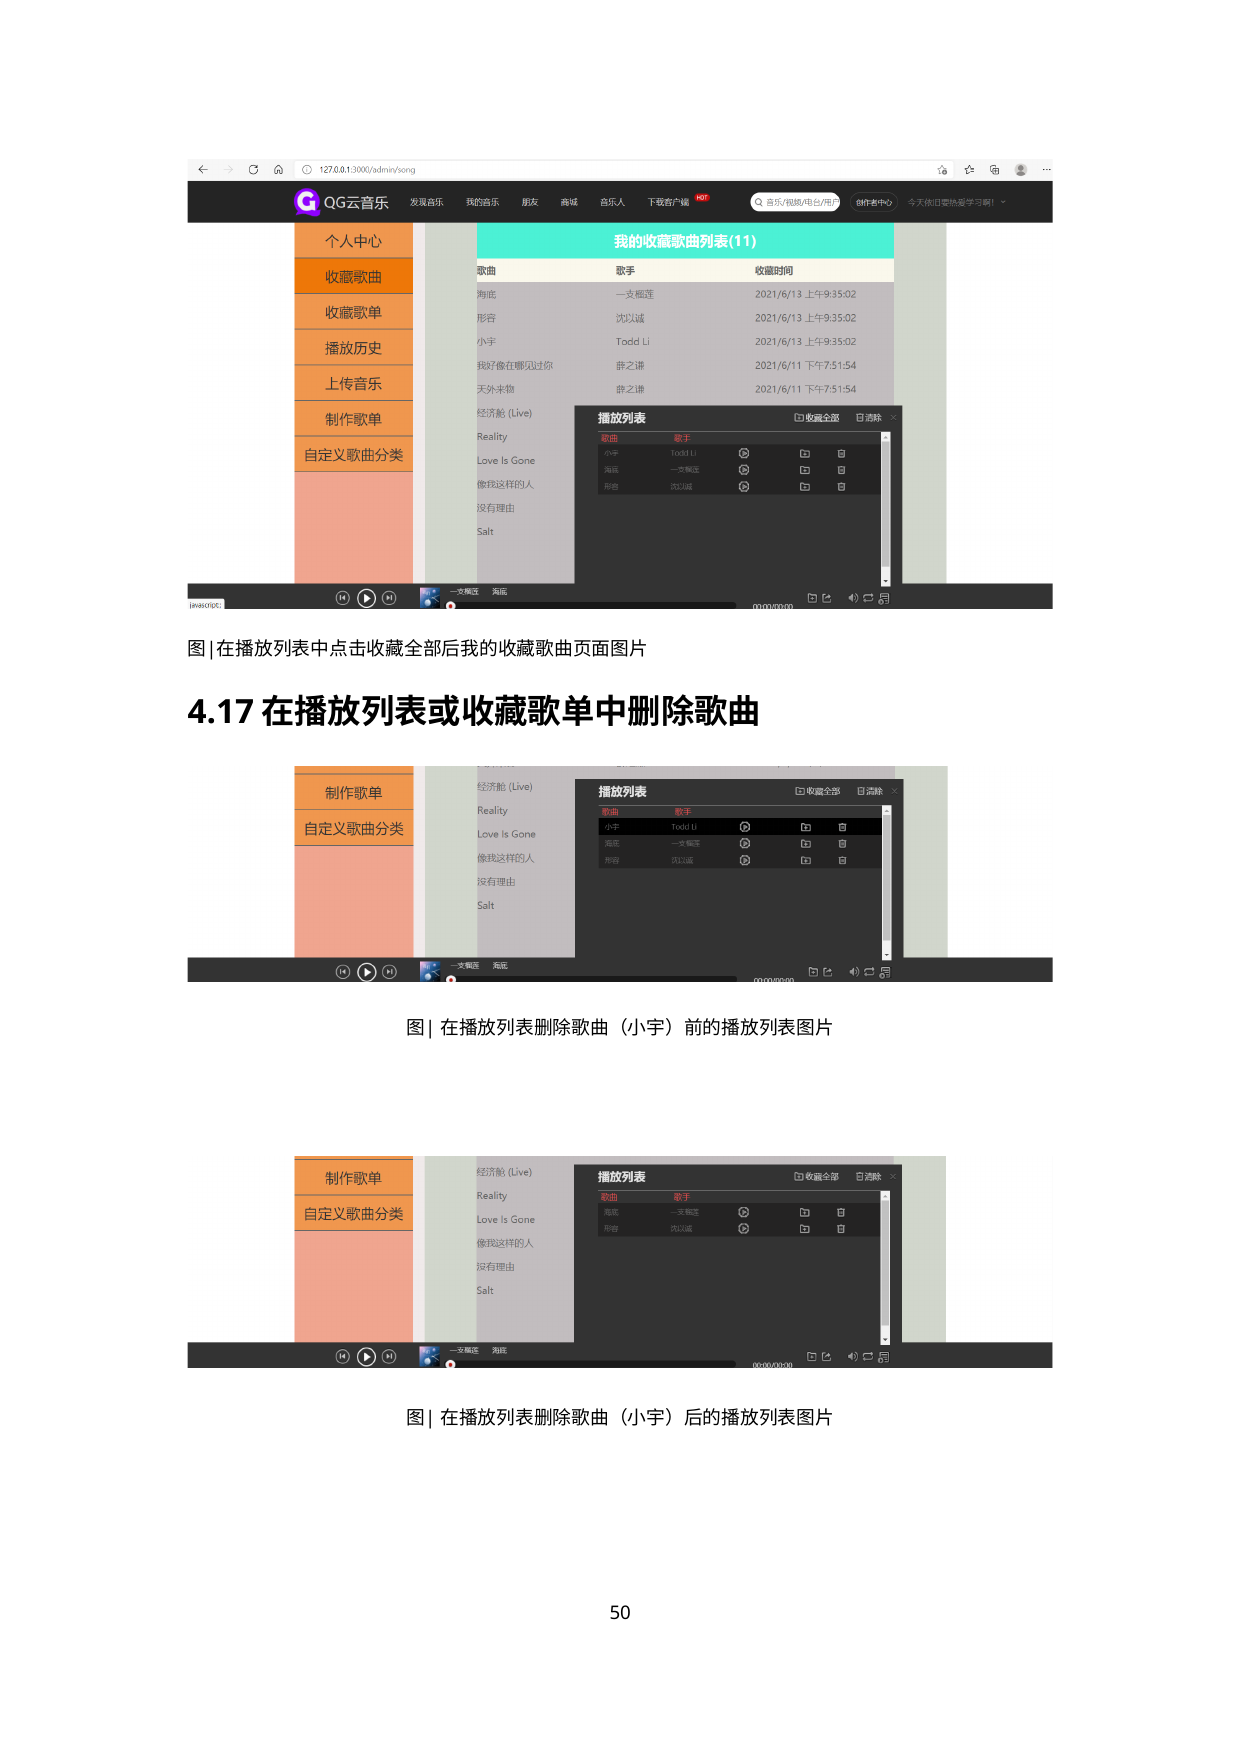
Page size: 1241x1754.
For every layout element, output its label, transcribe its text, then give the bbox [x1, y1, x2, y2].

text 4.16收藏播放列表所有歌曲图|在播放列表中点击收藏全部后我的收藏歌曲页面图片 [187, 609, 1053, 663]
picture [187, 766, 1053, 982]
text 图| 在播放列表删除歌曲（小宇）前的播放列表图片图| 在播放列表删除歌曲（小宇）后的播放列表图片图| 在收藏歌曲中删除歌曲（海底）前的图片 [187, 1368, 1053, 1432]
text 4.17在播放列表或收藏歌单中删除歌曲 [187, 677, 1053, 742]
picture [187, 1156, 1053, 1368]
text 图| 在播放列表删除歌曲（小宇）前的播放列表图片图| 在播放列表删除歌曲（小宇）后的播放列表图片图| 在收藏歌曲中删除歌曲（海底）前的图片 [187, 982, 1053, 1156]
picture [187, 159, 1053, 609]
